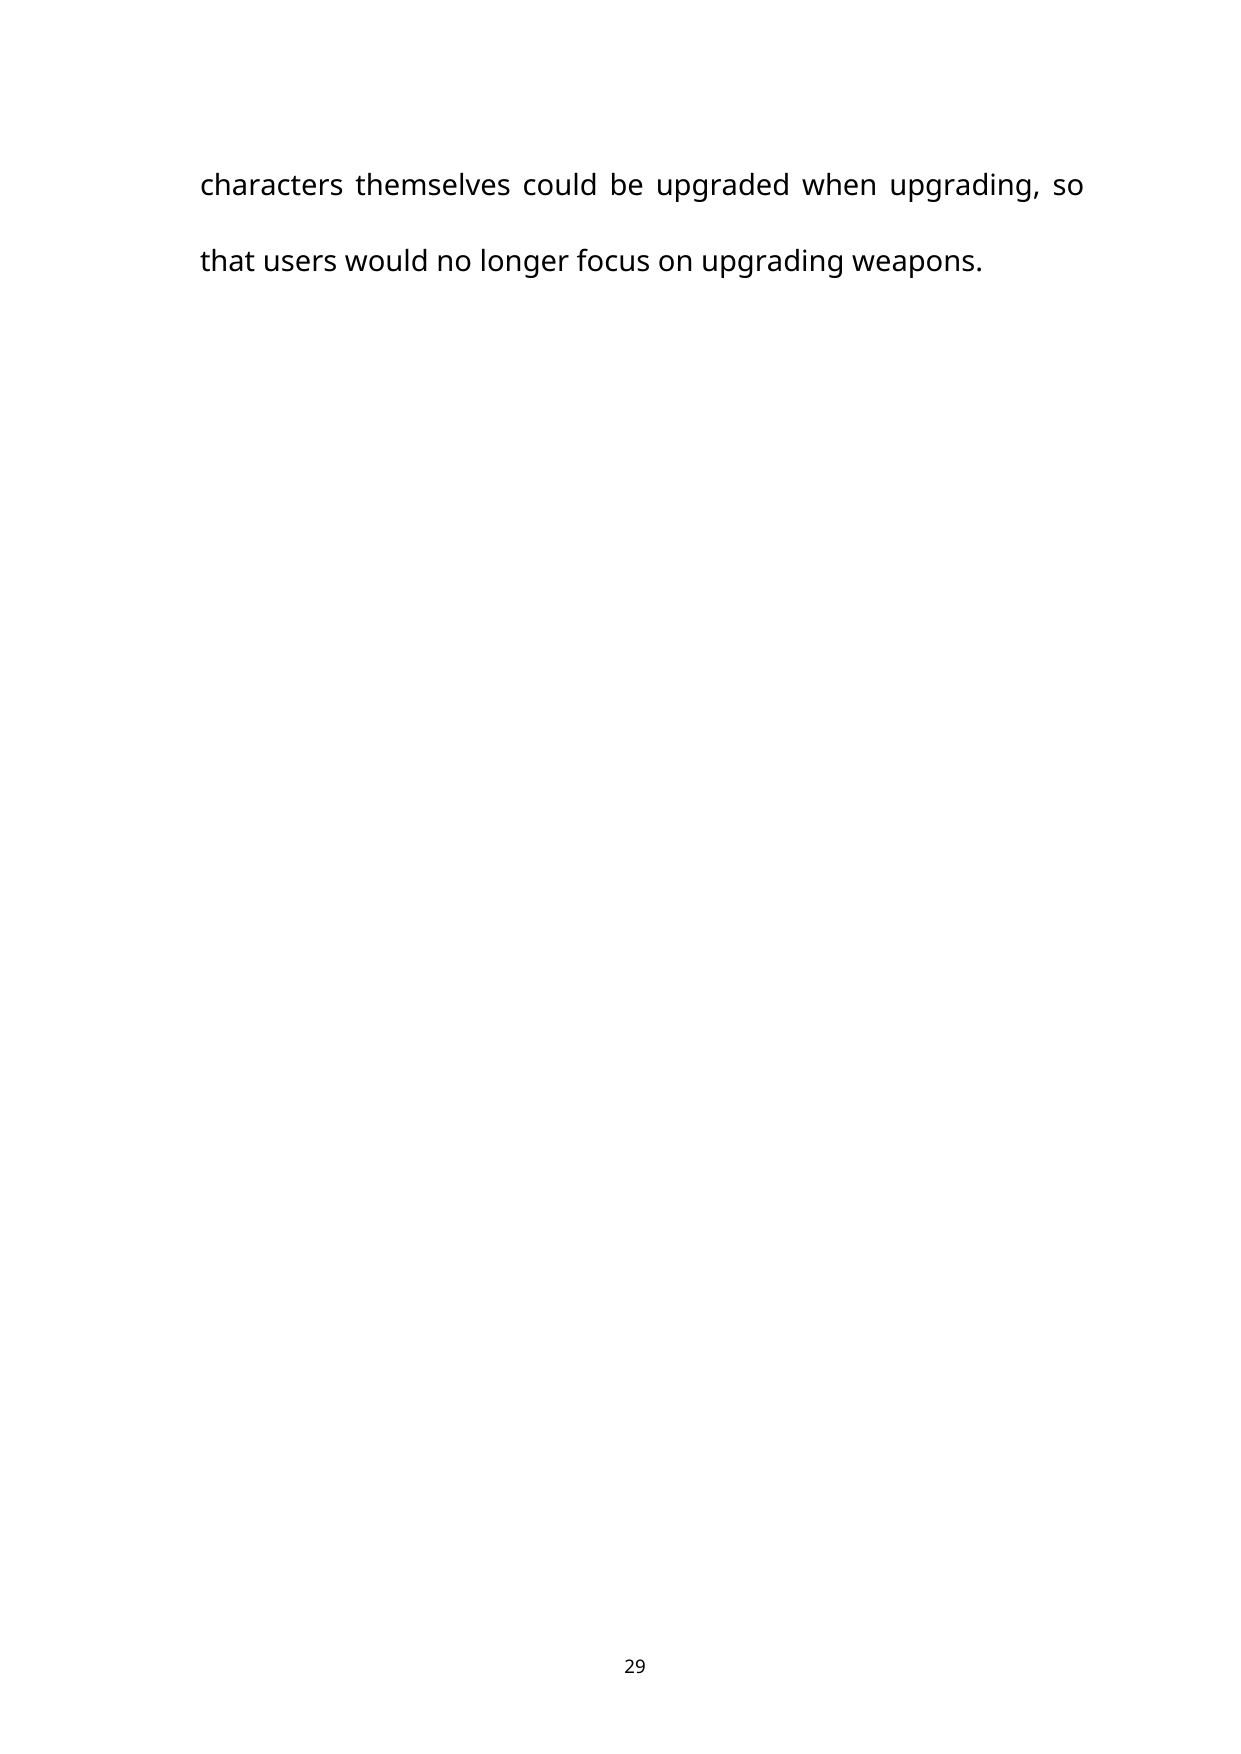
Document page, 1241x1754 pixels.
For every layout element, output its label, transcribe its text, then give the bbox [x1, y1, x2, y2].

text characters themselves could be upgraded when upgrading, so that users would no longer focus on upgrading weapons. [200, 164, 1128, 280]
